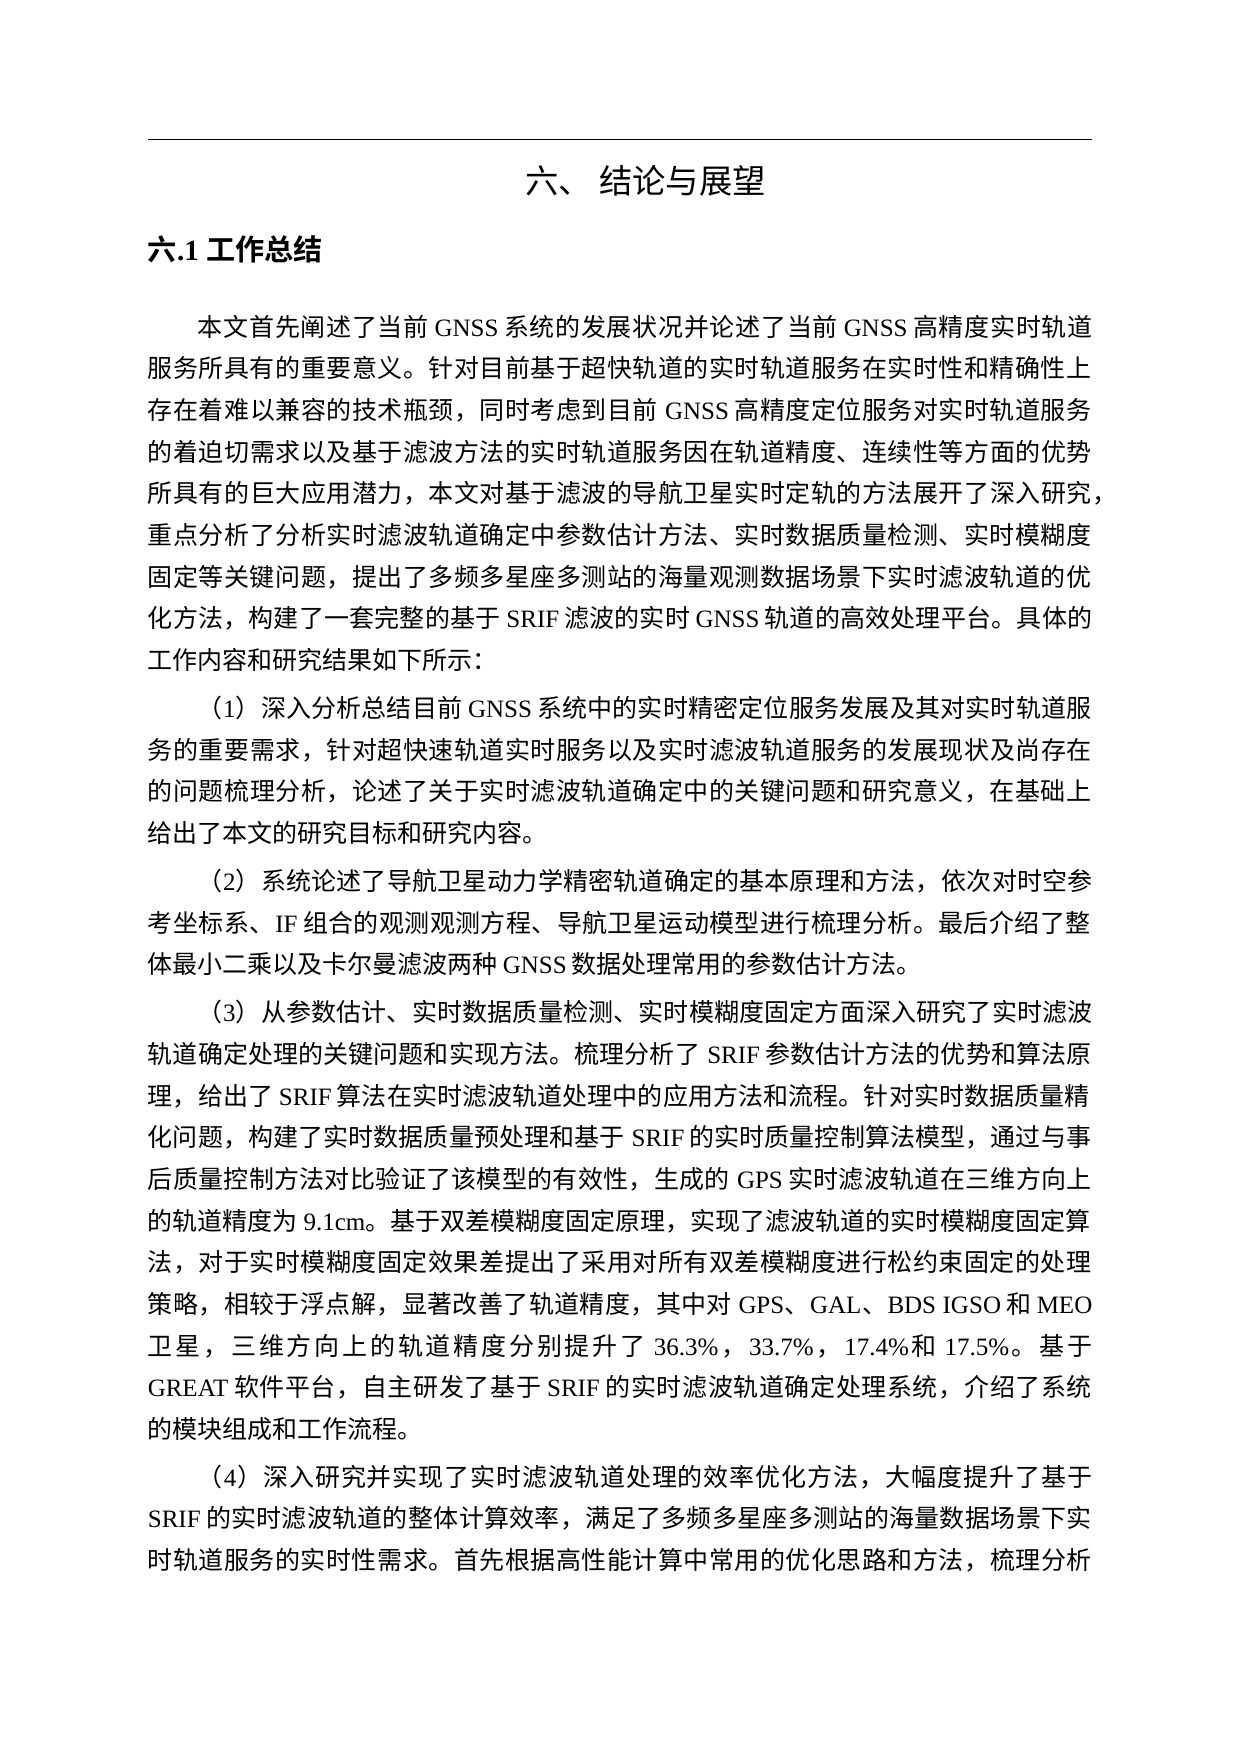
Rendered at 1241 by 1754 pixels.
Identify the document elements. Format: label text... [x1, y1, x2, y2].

subtitle 工作总结 [148, 227, 1092, 269]
subtitle 结论与展望 [148, 160, 1092, 202]
text 本文首先阐述了当前GNSS系统的发展状况并论述了当前GNSS高精度实时轨道服务所具有的重要意义。针对目前基于超快轨道的实时轨道服务在实时性和精确性上存在着难以兼容的技术瓶颈，同时考虑到目前GNSS高精度定位服务对实时轨道服务的着迫切需求以及基于滤波方法的实时轨道服务因在轨道精度、连续性等方面的优势所具有的巨大应用潜力，本文对基于滤波的导航卫星实时定轨的方法展开了深入研究，重点分析了分析实时滤波轨道确定中参数估计方法、实时数据质量检测、实时模糊度固定等关键问题，提出了多频多星座多测站的海量观测数据场景下实时滤波轨道的优化方法，构建了一套完整的基于SRIF滤波的实时GNSS轨道的高效处理平台。具体的工作内容和研究结果如下所示： [148, 303, 1092, 678]
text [148, 1453, 1092, 1578]
text （3）从参数估计、实时数据质量检测、实时模糊度固定方面深入研究了实时滤波轨道确定处理的关键问题和实现方法。梳理分析了SRIF参数估计方法的优势和算法原理，给出了SRIF算法在实时滤波轨道处理中的应用方法和流程。针对实时数据质量精化问题，构建了实时数据质量预处理和基于SRIF的实时质量控制算法模型，通过与事后质量控制方法对比验证了该模型的有效性，生成的GPS实时滤波轨道在三维方向上的轨道精度为9.1cm。基于双差模糊度固定原理，实现了滤波轨道的实时模糊度固定算法，对于实时模糊度固定效果差提出了采用对所有双差模糊度进行松约束固定的处理策略，相较于浮点解，显著改善了轨道精度，其中对GPS、GAL、BDS IGSO和MEO卫星，三维方向上的轨道精度分别提升了36.3%，33.7%，17.4%和17.5%。基于GREAT软件平台，自主研发了基于SRIF的实时滤波轨道确定处理系统，介绍了系统的模块组成和工作流程。 [148, 988, 1092, 1447]
text （2）系统论述了导航卫星动力学精密轨道确定的基本原理和方法，依次对时空参考坐标系、IF组合的观测观测方程、导航卫星运动模型进行梳理分析。最后介绍了整体最小二乘以及卡尔曼滤波两种GNSS数据处理常用的参数估计方法。 [148, 857, 1092, 982]
text （1）深入分析总结目前GNSS系统中的实时精密定位服务发展及其对实时轨道服务的重要需求，针对超快速轨道实时服务以及实时滤波轨道服务的发展现状及尚存在的问题梳理分析，论述了关于实时滤波轨道确定中的关键问题和研究意义，在基础上给出了本文的研究目标和研究内容。 [148, 684, 1092, 851]
